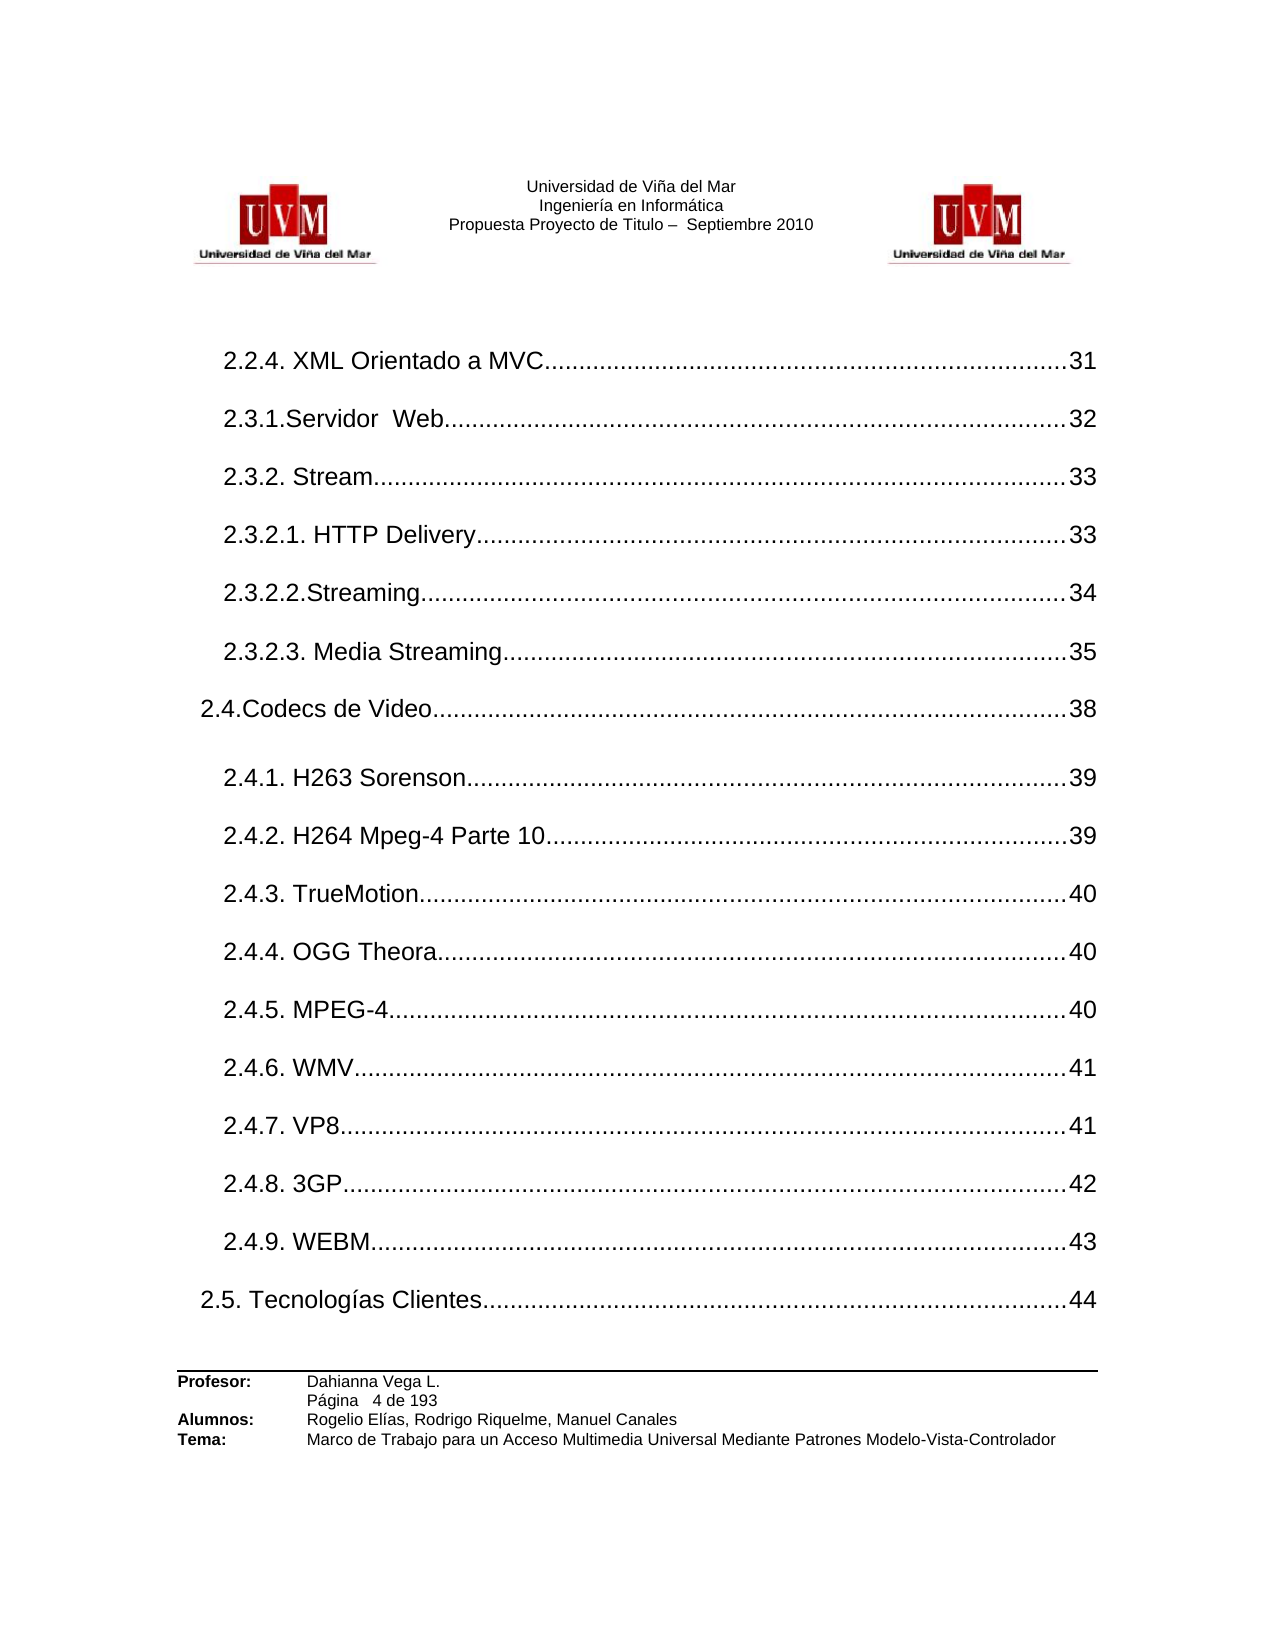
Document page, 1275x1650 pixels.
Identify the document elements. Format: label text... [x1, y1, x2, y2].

picture [177, 176, 390, 267]
text 2.4.9. WEBM 43 [223, 1227, 1098, 1256]
text 2.5. Tecnologías Clientes 44 [200, 1285, 1098, 1313]
text 2.2.4. XML Orientado a MVC 31 [223, 346, 1098, 375]
text 2.4.1. H263 Sorenson 39 [223, 763, 1098, 791]
text 2.4.2. H264 Mpeg-4 Parte 10 39 [223, 821, 1098, 849]
text 2.3.1.Servidor Web 32 [223, 404, 1098, 433]
text 2.3.2.2.Streaming 34 [223, 578, 1098, 607]
text 2.4.6. WMV 41 [223, 1053, 1098, 1081]
text 2.4.5. MPEG-4 40 [223, 995, 1098, 1023]
text 2.4.8. 3GP 42 [223, 1169, 1098, 1197]
text 2.3.2.3. Media Streaming 35 [223, 636, 1098, 665]
text 2.4.4. OGG Theora 40 [223, 937, 1098, 965]
picture [871, 176, 1084, 267]
text 2.3.2. Stream 33 [223, 462, 1098, 491]
text 2.4.3. TrueMotion 40 [223, 879, 1098, 907]
text 2.4.Codecs de Video 38 [200, 694, 1098, 723]
text 2.4.7. VP8 41 [223, 1111, 1098, 1139]
text 2.3.2.1. HTTP Delivery 33 [223, 520, 1098, 549]
